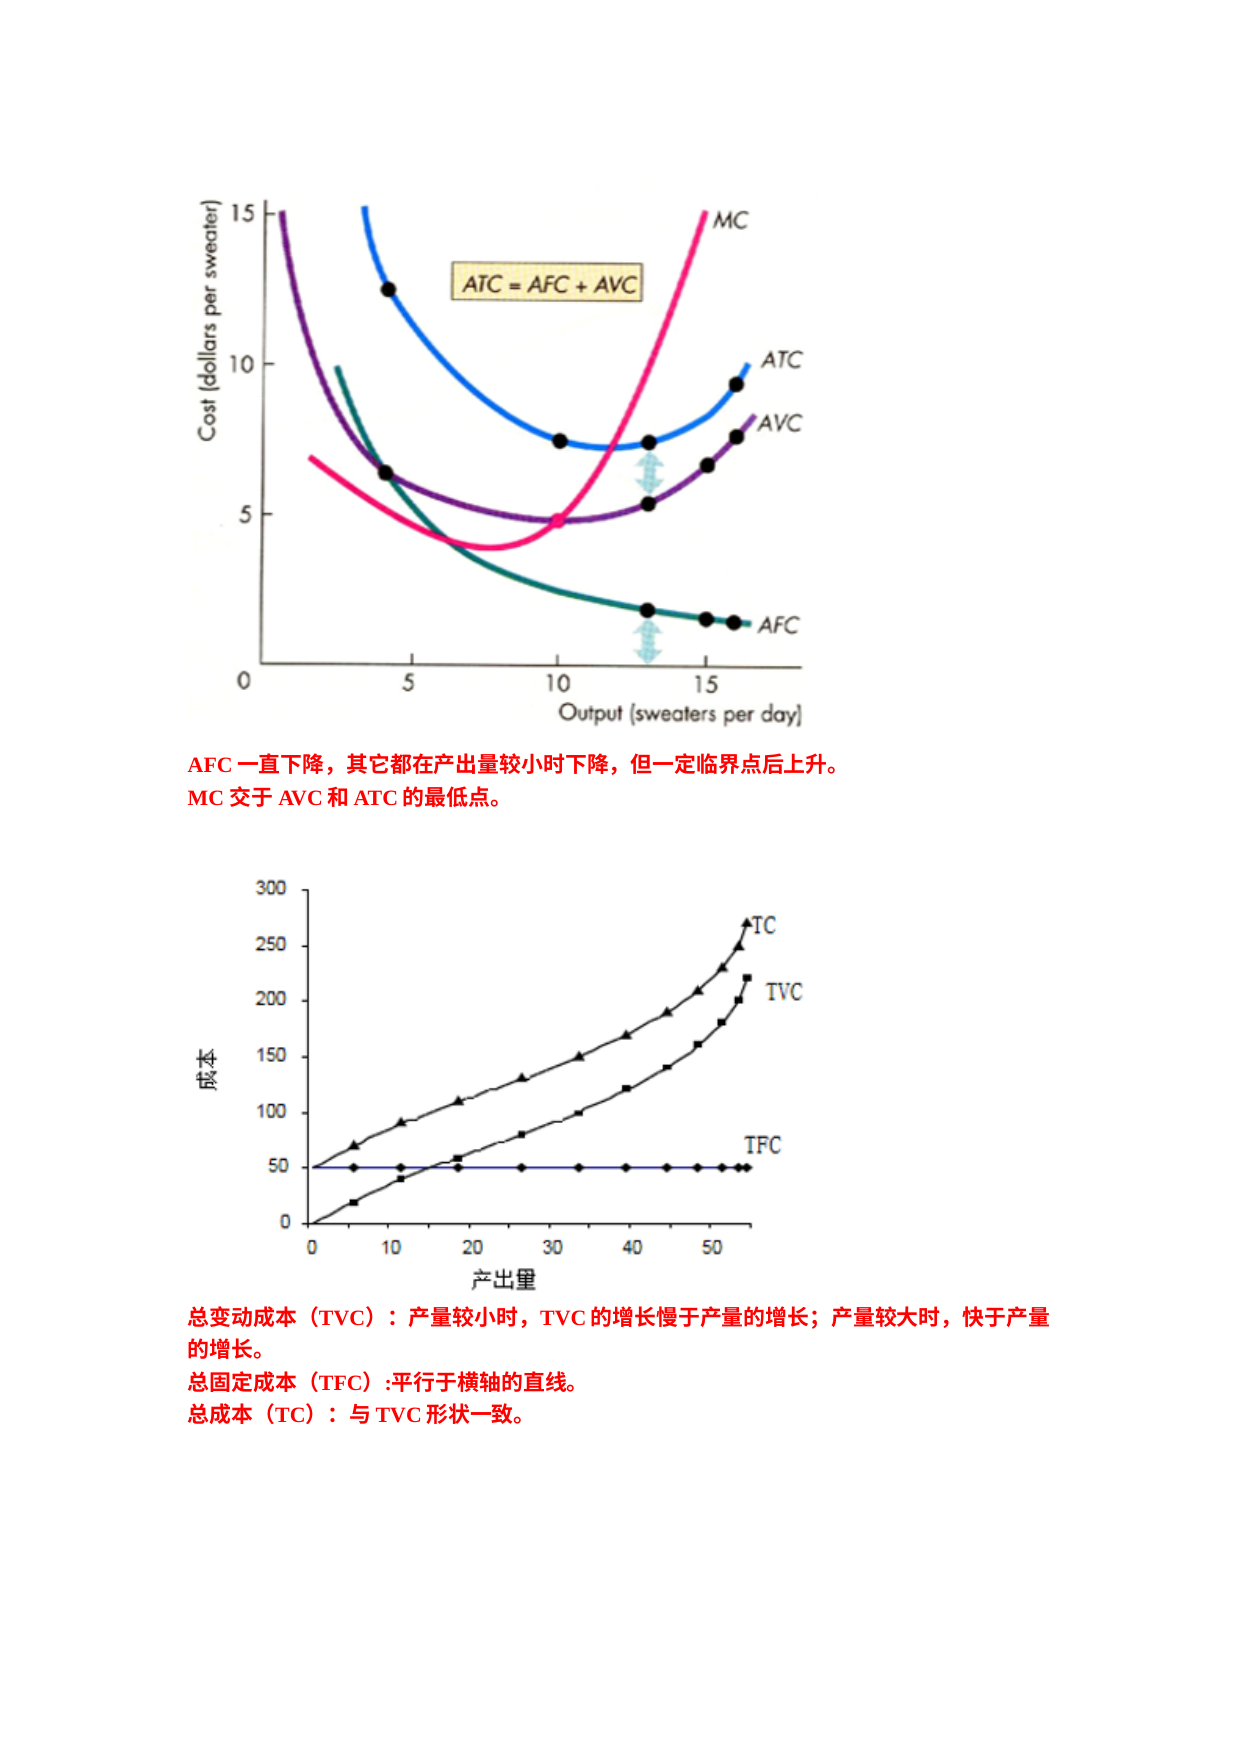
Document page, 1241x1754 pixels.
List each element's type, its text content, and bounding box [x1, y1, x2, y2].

picture [187, 844, 818, 1300]
text 总固定成本（TFC）:平行于横轴的直线。 总成本（TC）：与TVC形状一致。 [187, 1364, 1053, 1462]
text AFC一直下降，其它都在产出量较小时下降，但一定临界点后上升。 MC 交于 AVC和ATC的最低点。 [187, 747, 1053, 812]
text 总变动成本（TVC）：产量较小时，TVC的增长慢于产量的增长；产量较大时，快于产量的增长。 [187, 1299, 1053, 1364]
picture [187, 169, 827, 740]
